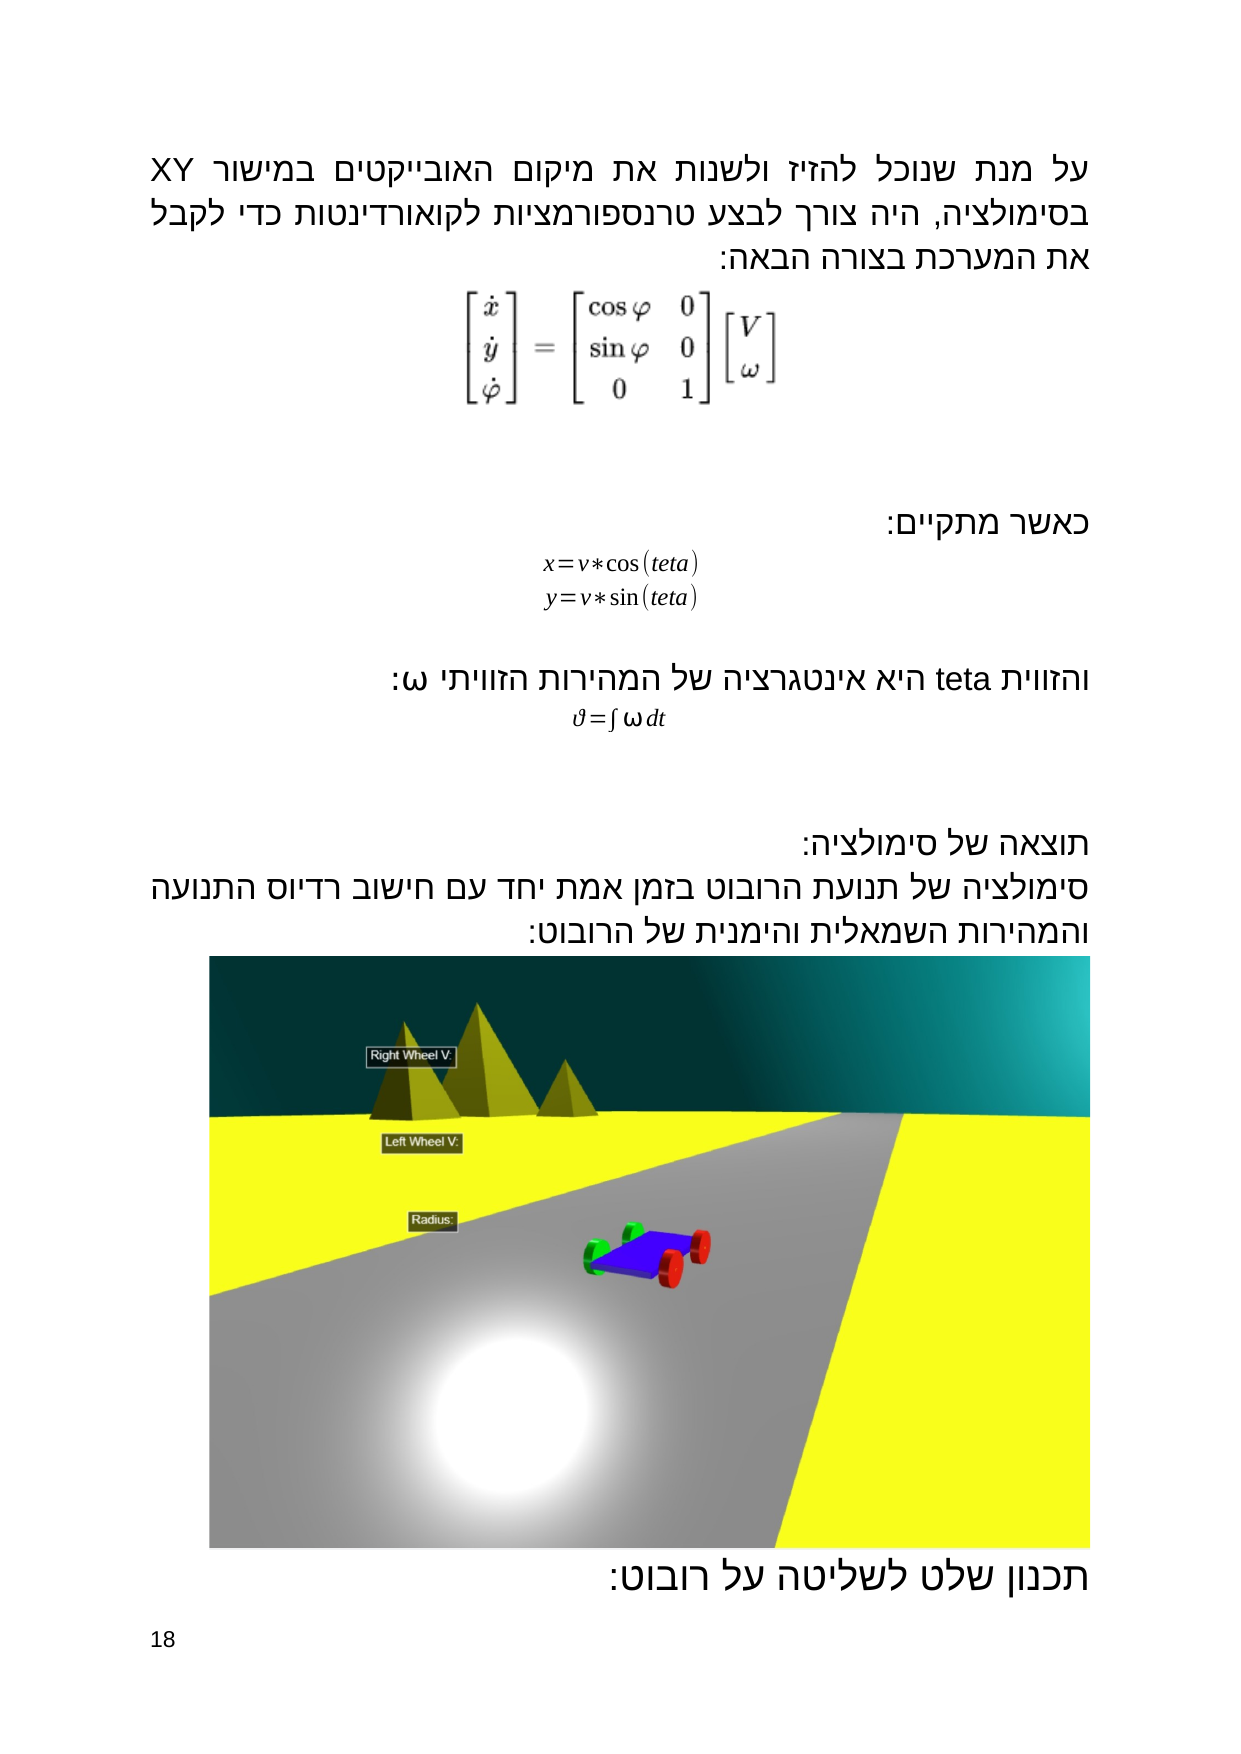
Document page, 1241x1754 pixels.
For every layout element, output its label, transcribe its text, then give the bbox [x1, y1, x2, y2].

text תוצאה של סימולציה: [150, 824, 1090, 863]
text סימולציה של תנועת הרובוט בזמן אמת יחד עם חישוב רדיוס התנועה והמהירות השמאלית והימנית של הרובוט: [150, 868, 1090, 951]
text כאשר מתקיים: [150, 503, 1090, 542]
picture [458, 289, 782, 408]
text תכנון שלט לשליטה על רובוט: [150, 1554, 1090, 1599]
text על מנת שנוכל להזיז ולשנות את מיקום האובייקטים במישור XY בסימולציה, היה צורך לבצע טרנספורמציות לקואורדינטות כדי לקבל את המערכת בצורה הבאה: [150, 150, 1090, 277]
text והזווית teta היא אינטגרציה של המהירות הזוויתי ⍵: [150, 659, 1090, 699]
picture [209, 956, 1091, 1550]
